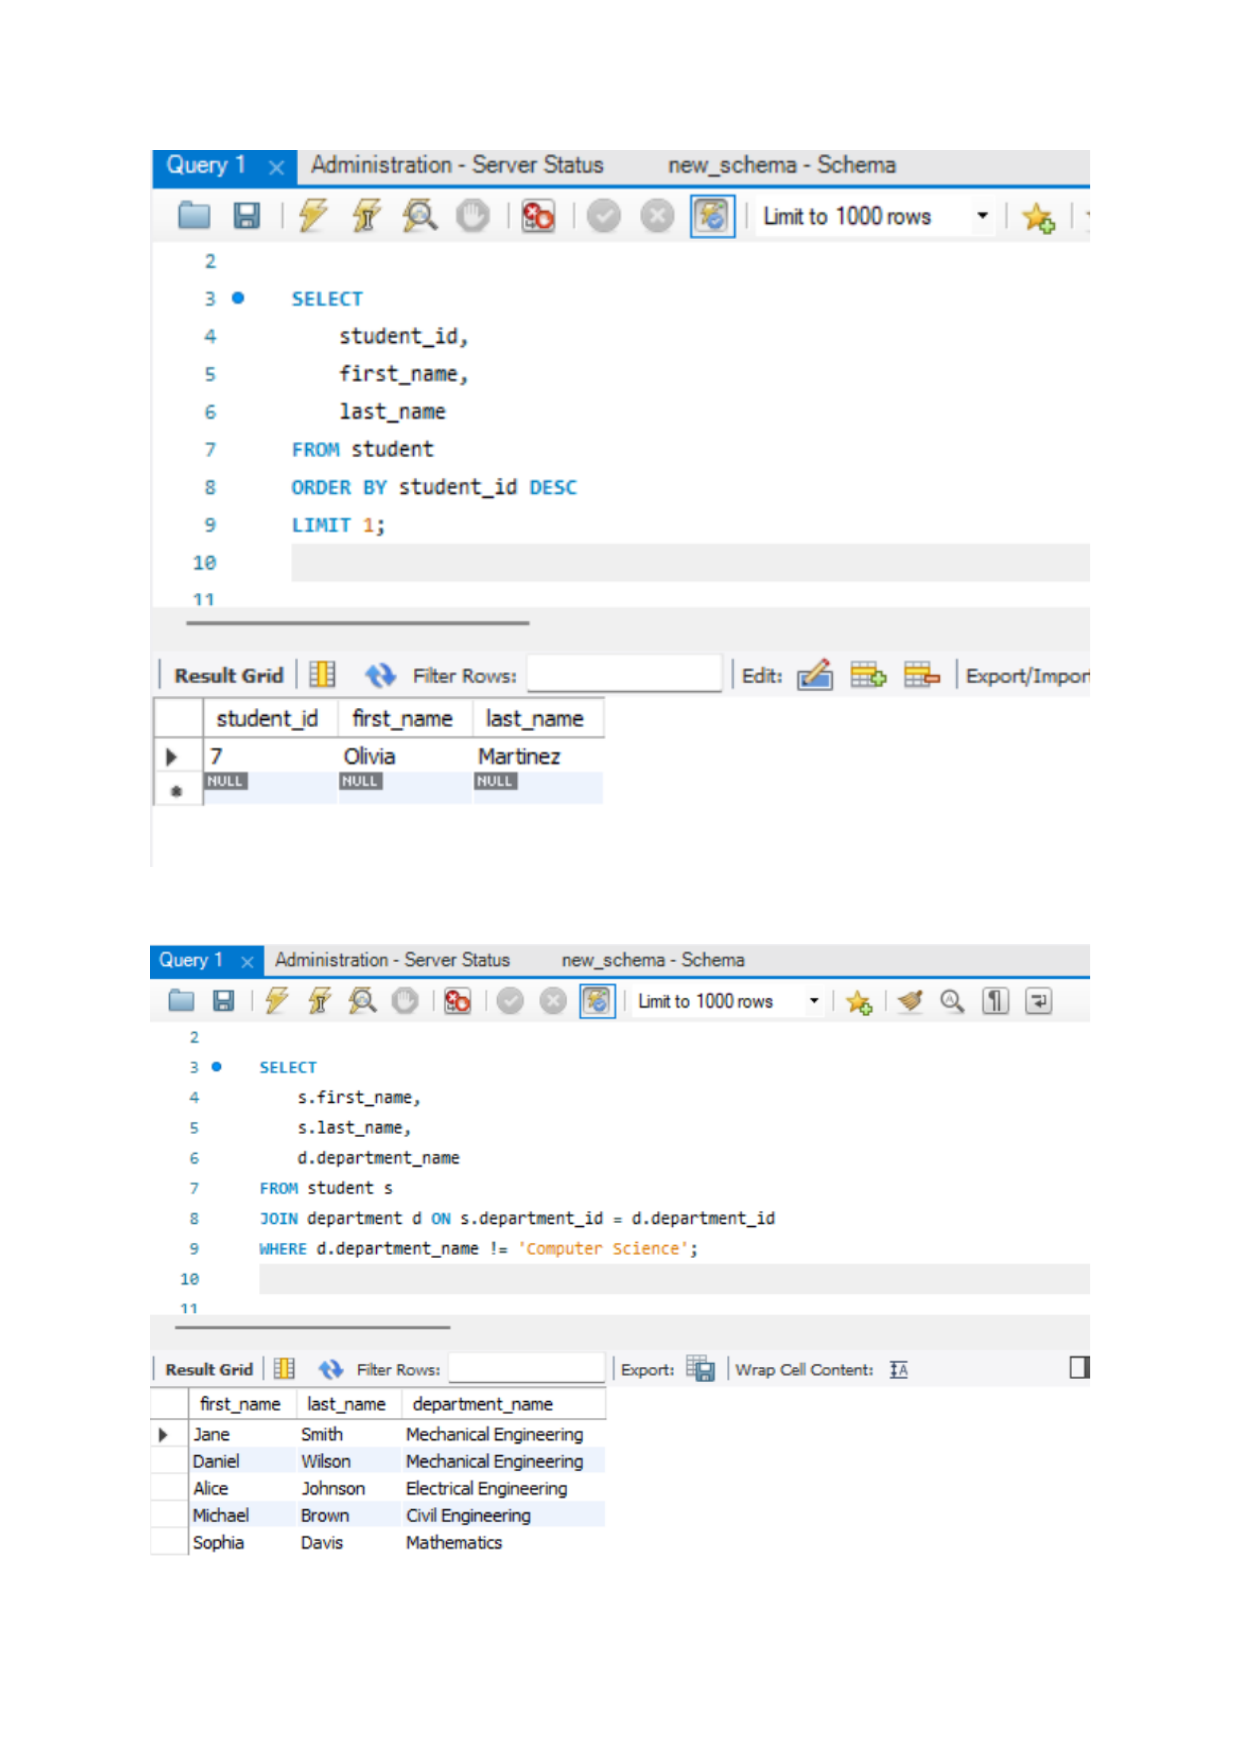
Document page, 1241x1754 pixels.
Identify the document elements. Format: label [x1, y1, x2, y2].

picture [150, 150, 1091, 867]
picture [150, 944, 1091, 1558]
